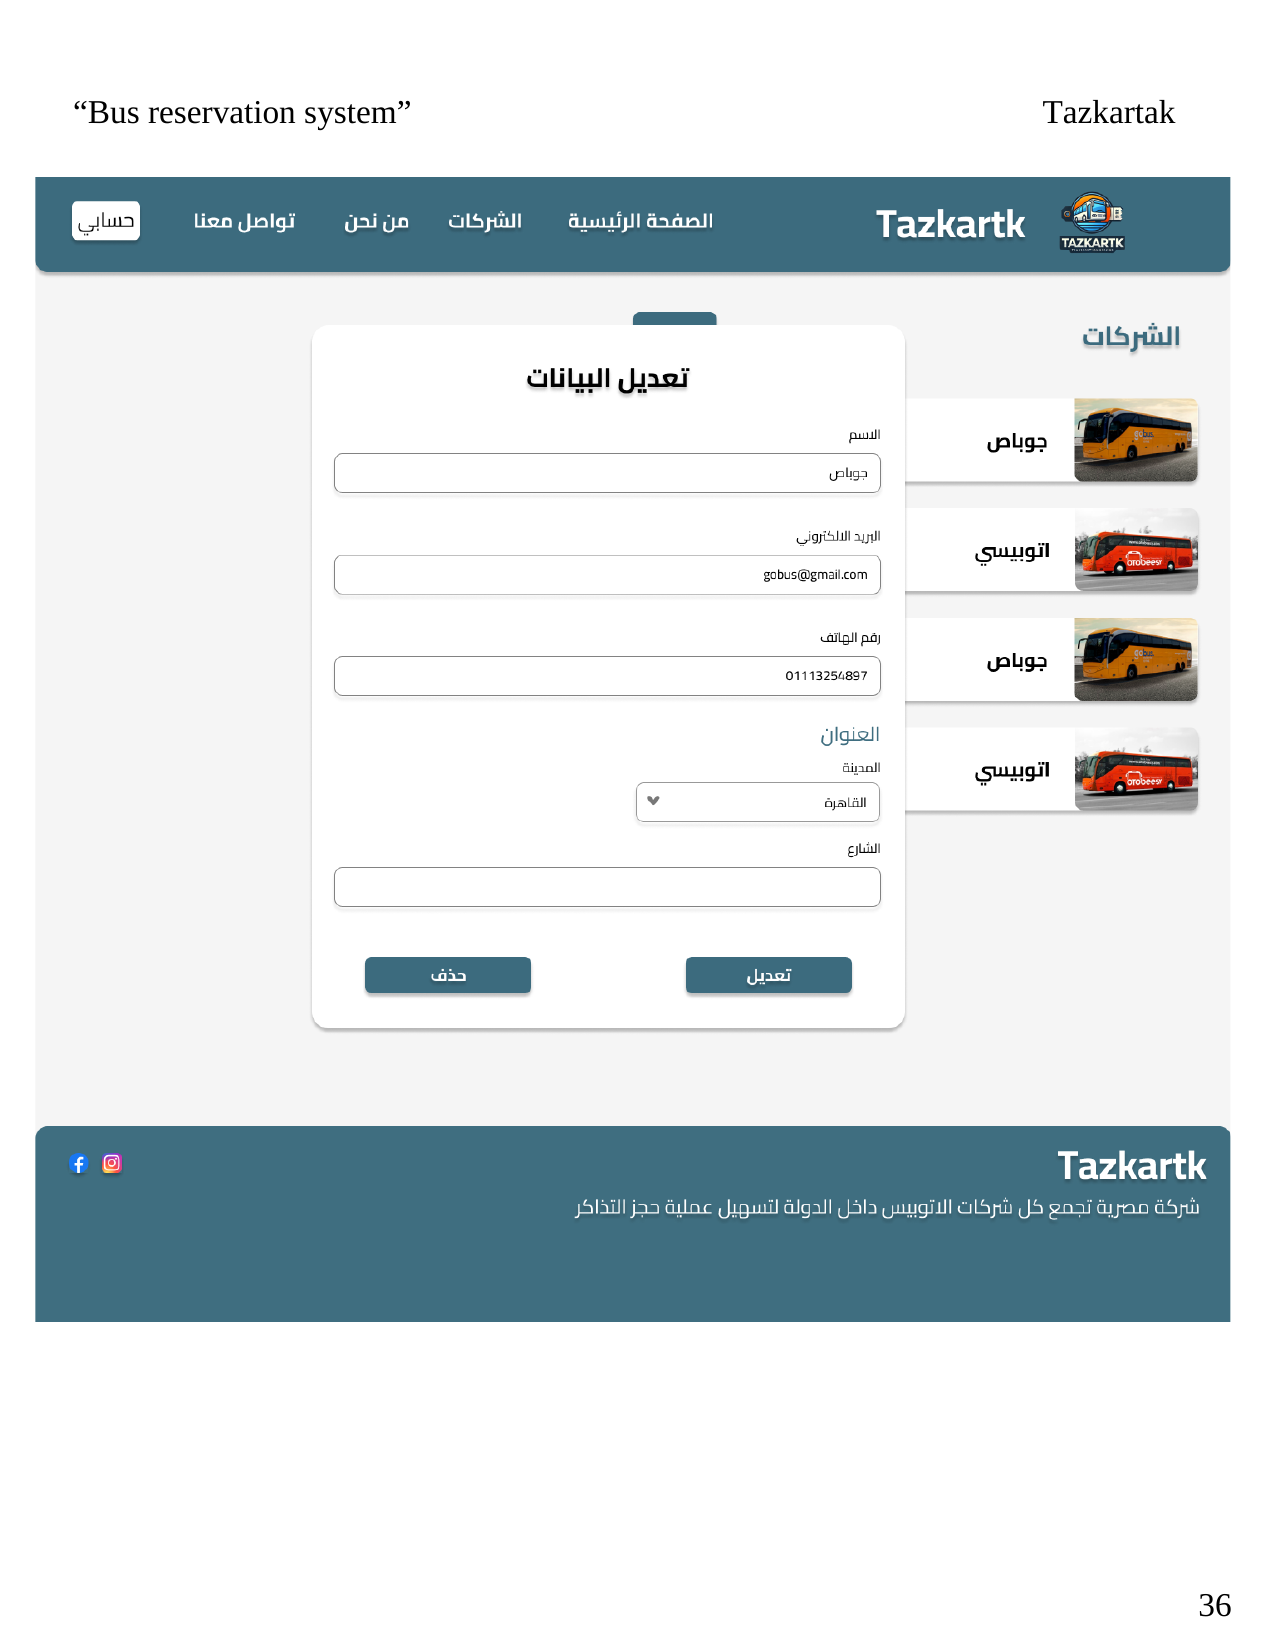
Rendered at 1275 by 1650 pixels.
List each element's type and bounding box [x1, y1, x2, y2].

picture [35, 177, 1231, 1322]
